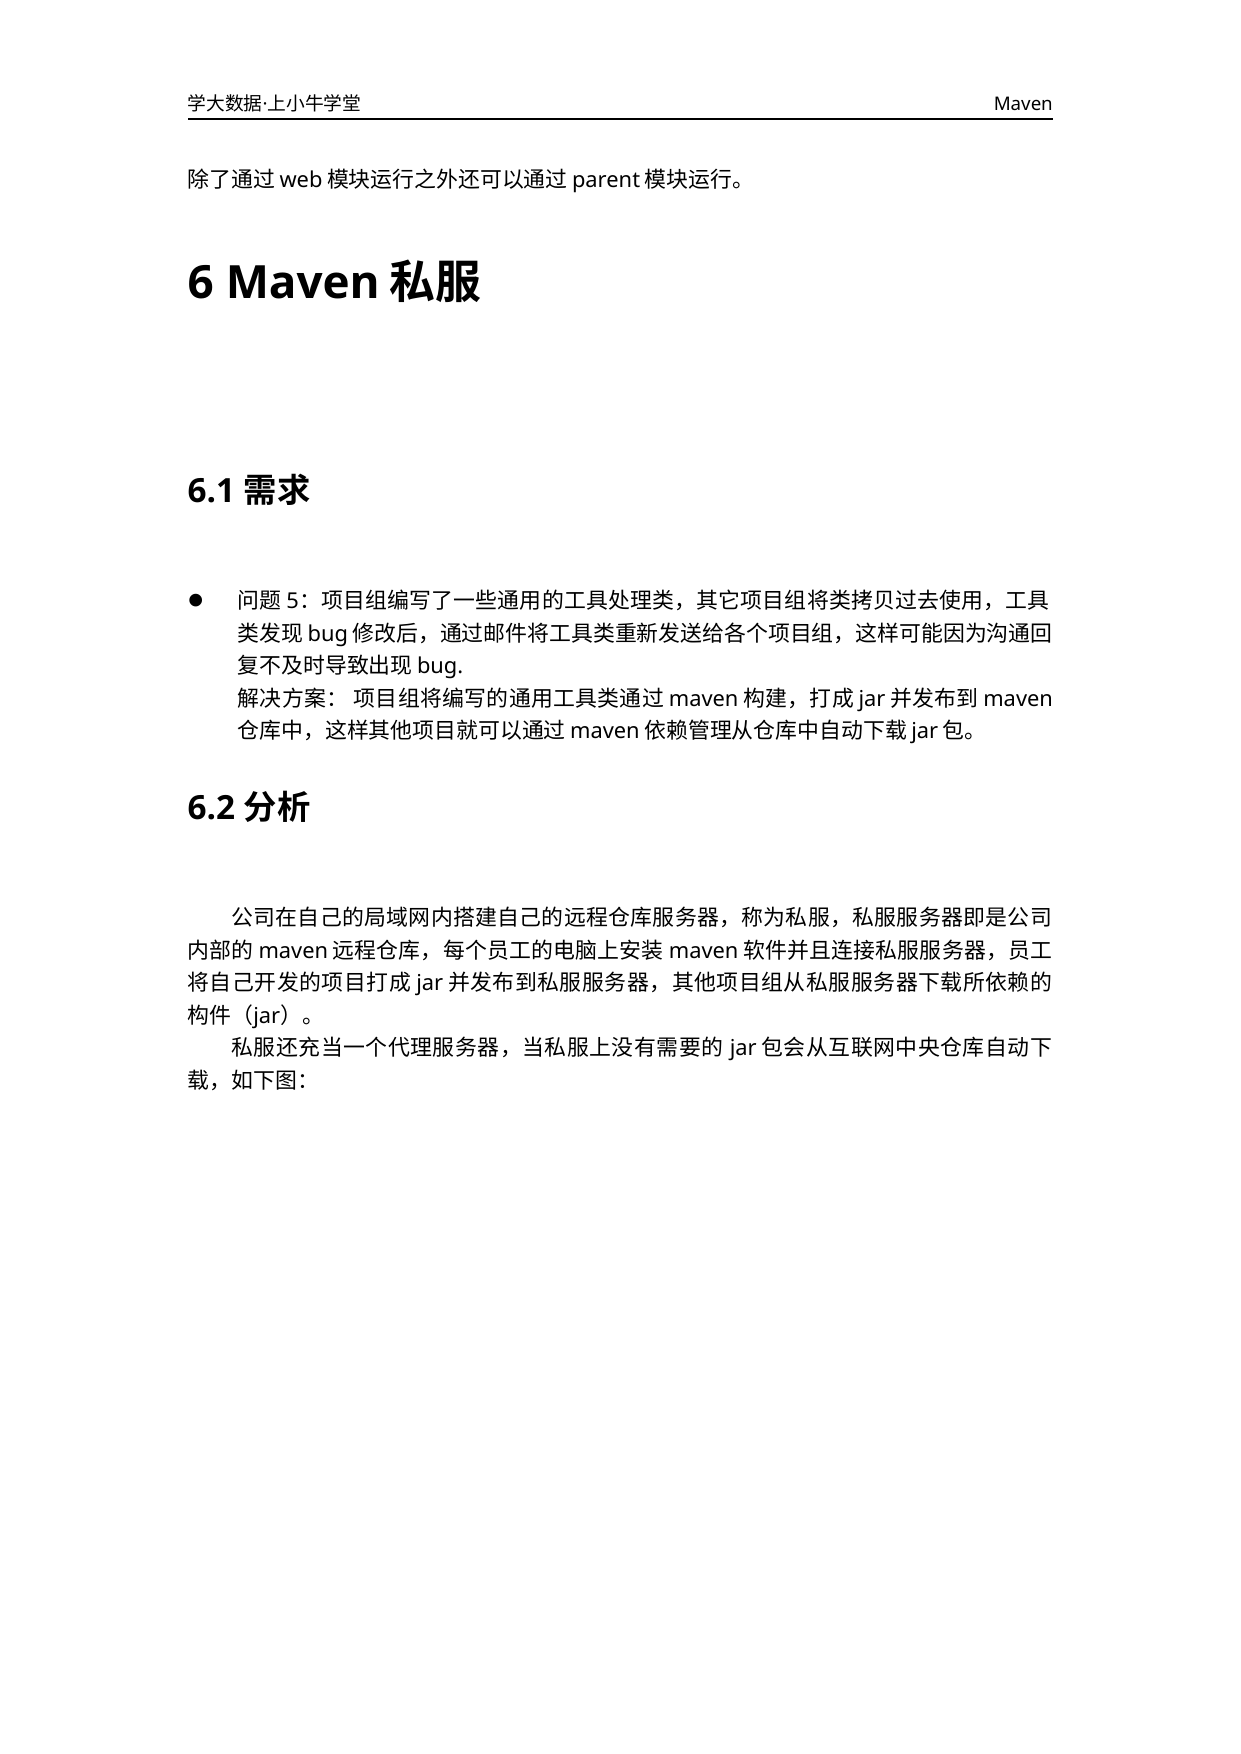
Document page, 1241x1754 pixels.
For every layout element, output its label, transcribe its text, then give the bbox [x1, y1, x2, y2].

text 公司在自己的局域网内搭建自己的远程仓库服务器，称为私服，私服服务器即是公司内部的maven远程仓库，每个员工的电脑上安装maven软件并且连接私服服务器，员工将自己开发的项目打成jar并发布到私服服务器，其他项目组从私服服务器下载所依赖的构件（jar）。 [187, 900, 1053, 1030]
subtitle 6 Maven私服 [187, 230, 1053, 327]
subtitle 6.2 分析 [187, 772, 1053, 837]
list 解决方案： 项目组将编写的通用工具类通过maven构建，打成jar并发布到maven仓库中，这样其他项目就可以通过maven依赖管理从仓库中自动下载jar包。 [237, 680, 1053, 745]
text 除了通过web模块运行之外还可以通过parent模块运行。 [187, 162, 1053, 194]
subtitle 6.1 需求 [187, 456, 1053, 521]
list 问题5：项目组编写了一些通用的工具处理类，其它项目组将类拷贝过去使用，工具类发现bug修改后，通过邮件将工具类重新发送给各个项目组，这样可能因为沟通回复不及时导致出现bug. [187, 583, 1053, 680]
text 私服还充当一个代理服务器，当私服上没有需要的jar包会从互联网中央仓库自动下载，如下图： [187, 1030, 1053, 1095]
